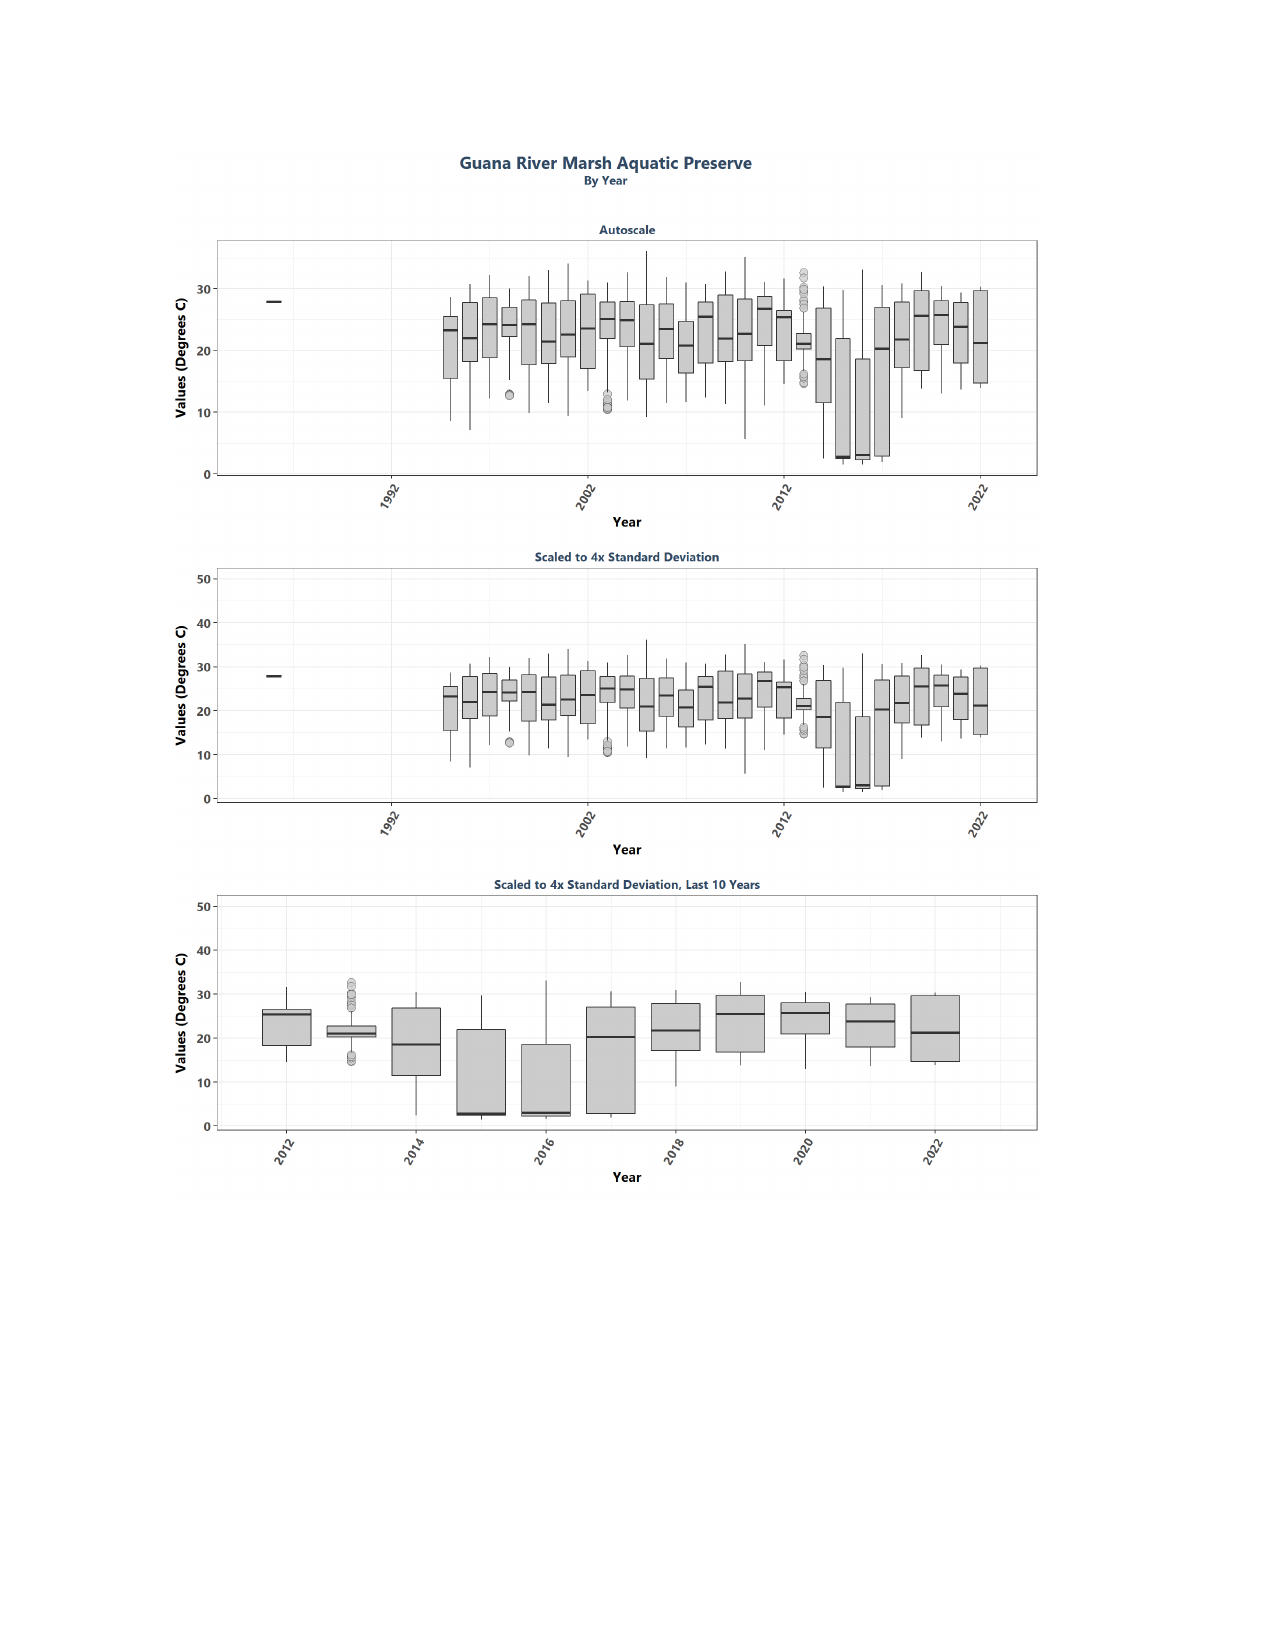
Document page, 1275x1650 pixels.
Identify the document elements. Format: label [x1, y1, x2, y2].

picture [168, 150, 1044, 1200]
